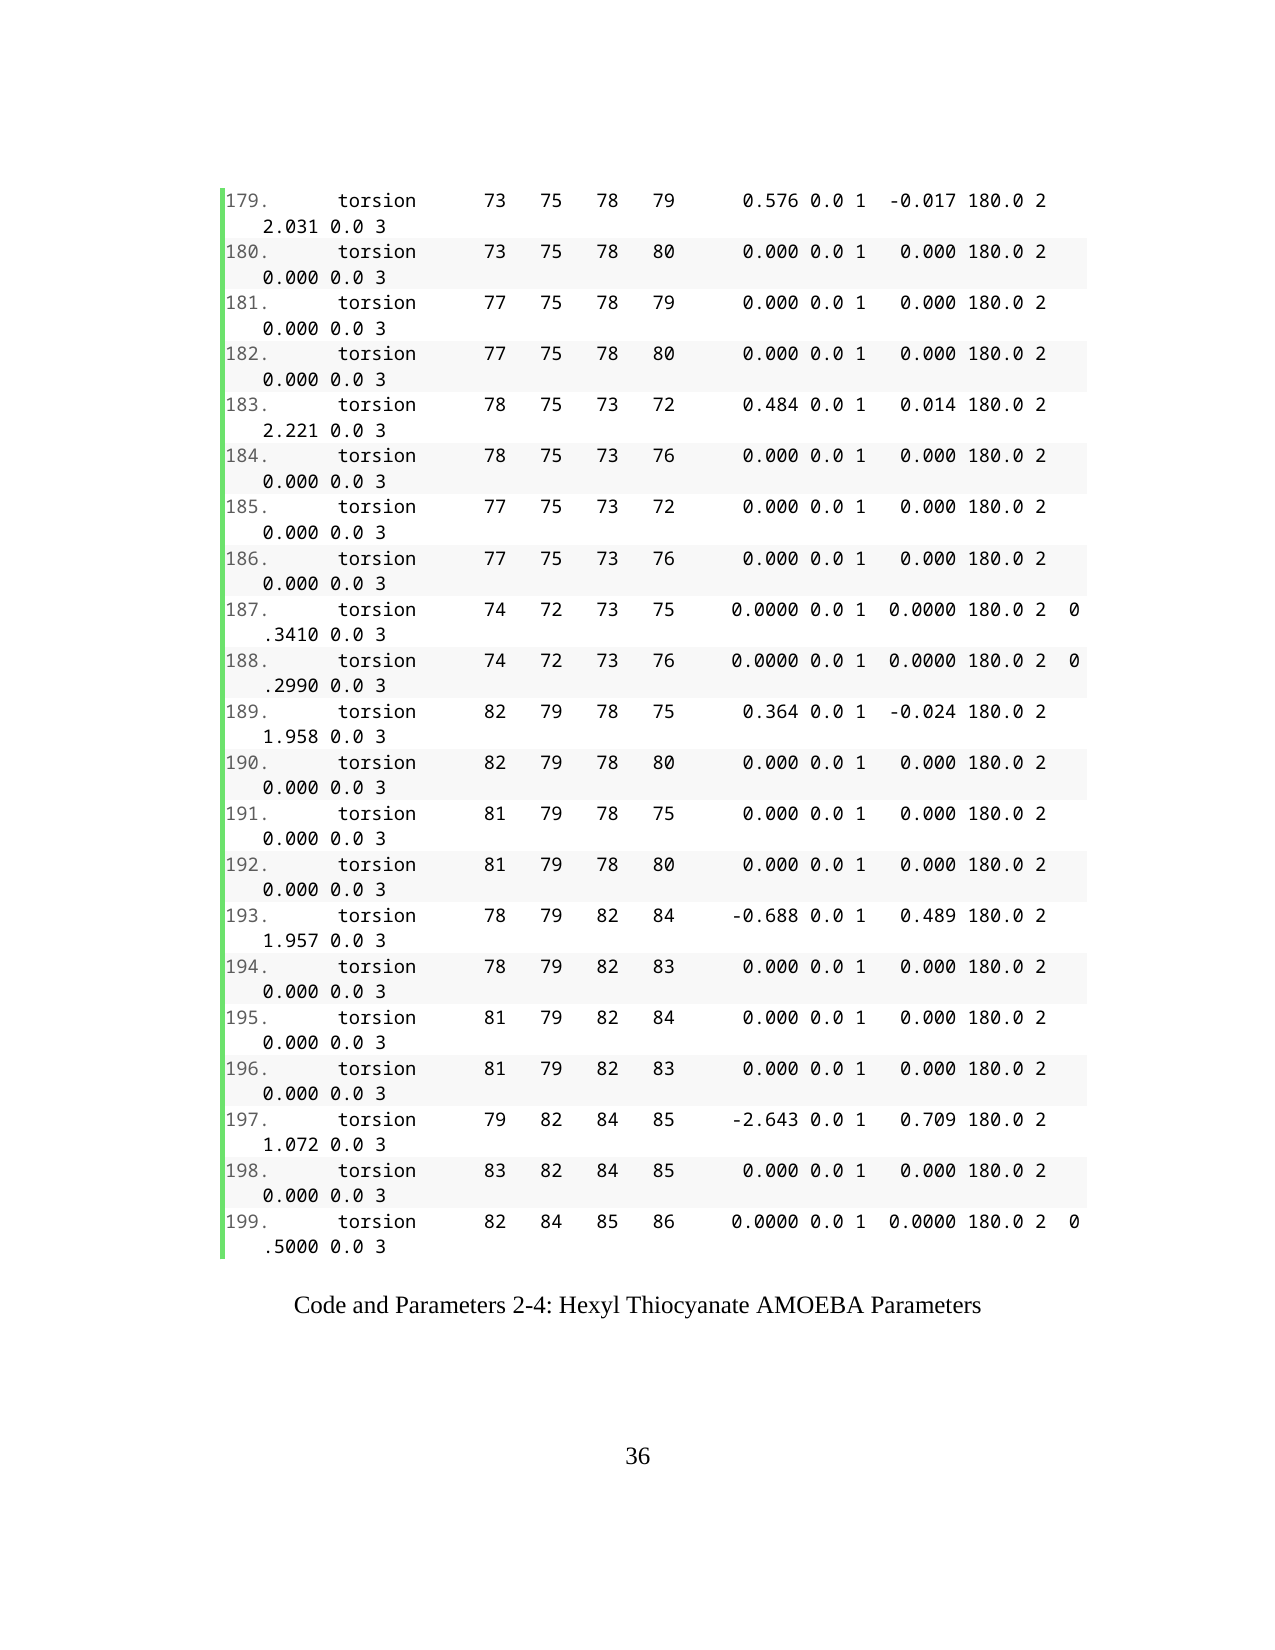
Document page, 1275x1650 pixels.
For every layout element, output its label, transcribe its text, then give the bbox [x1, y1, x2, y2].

list torsion 83 82 84 85 0.000 0.0 1 0.000 180.0 2 0.000 0.0 3 [225, 1157, 1087, 1208]
list torsion 77 75 78 80 0.000 0.0 1 0.000 180.0 2 0.000 0.0 3 [225, 341, 1087, 392]
list torsion 81 79 78 75 0.000 0.0 1 0.000 180.0 2 0.000 0.0 3 [225, 800, 1087, 851]
list torsion 74 72 73 76 0.0000 0.0 1 0.0000 180.0 2 0.2990 0.0 3 [225, 647, 1087, 698]
list torsion 82 79 78 80 0.000 0.0 1 0.000 180.0 2 0.000 0.0 3 [225, 749, 1087, 800]
list torsion 78 79 82 83 0.000 0.0 1 0.000 180.0 2 0.000 0.0 3 [225, 953, 1087, 1004]
list torsion 81 79 82 83 0.000 0.0 1 0.000 180.0 2 0.000 0.0 3 [225, 1055, 1087, 1106]
list torsion 73 75 78 79 0.576 0.0 1 -0.017 180.0 2 2.031 0.0 3 [220, 187, 1087, 238]
list torsion 79 82 84 85 -2.643 0.0 1 0.709 180.0 2 1.072 0.0 3 [225, 1106, 1087, 1157]
list torsion 78 79 82 84 -0.688 0.0 1 0.489 180.0 2 1.957 0.0 3 [225, 902, 1087, 953]
list torsion 73 75 78 80 0.000 0.0 1 0.000 180.0 2 0.000 0.0 3 [225, 238, 1087, 289]
list torsion 78 75 73 76 0.000 0.0 1 0.000 180.0 2 0.000 0.0 3 [225, 443, 1087, 494]
list torsion 81 79 82 84 0.000 0.0 1 0.000 180.0 2 0.000 0.0 3 [225, 1004, 1087, 1055]
list torsion 78 75 73 72 0.484 0.0 1 0.014 180.0 2 2.221 0.0 3 [225, 392, 1087, 443]
list torsion 82 84 85 86 0.0000 0.0 1 0.0000 180.0 2 0.5000 0.0 3 [225, 1208, 1087, 1259]
list torsion 77 75 73 76 0.000 0.0 1 0.000 180.0 2 0.000 0.0 3 [225, 545, 1087, 596]
list torsion 82 79 78 75 0.364 0.0 1 -0.024 180.0 2 1.958 0.0 3 [225, 698, 1087, 749]
list torsion 81 79 78 80 0.000 0.0 1 0.000 180.0 2 0.000 0.0 3 [225, 851, 1087, 902]
list torsion 77 75 73 72 0.000 0.0 1 0.000 180.0 2 0.000 0.0 3 [225, 494, 1087, 545]
list torsion 74 72 73 75 0.0000 0.0 1 0.0000 180.0 2 0.3410 0.0 3 [225, 596, 1087, 647]
list torsion 77 75 78 79 0.000 0.0 1 0.000 180.0 2 0.000 0.0 3 [225, 289, 1087, 341]
